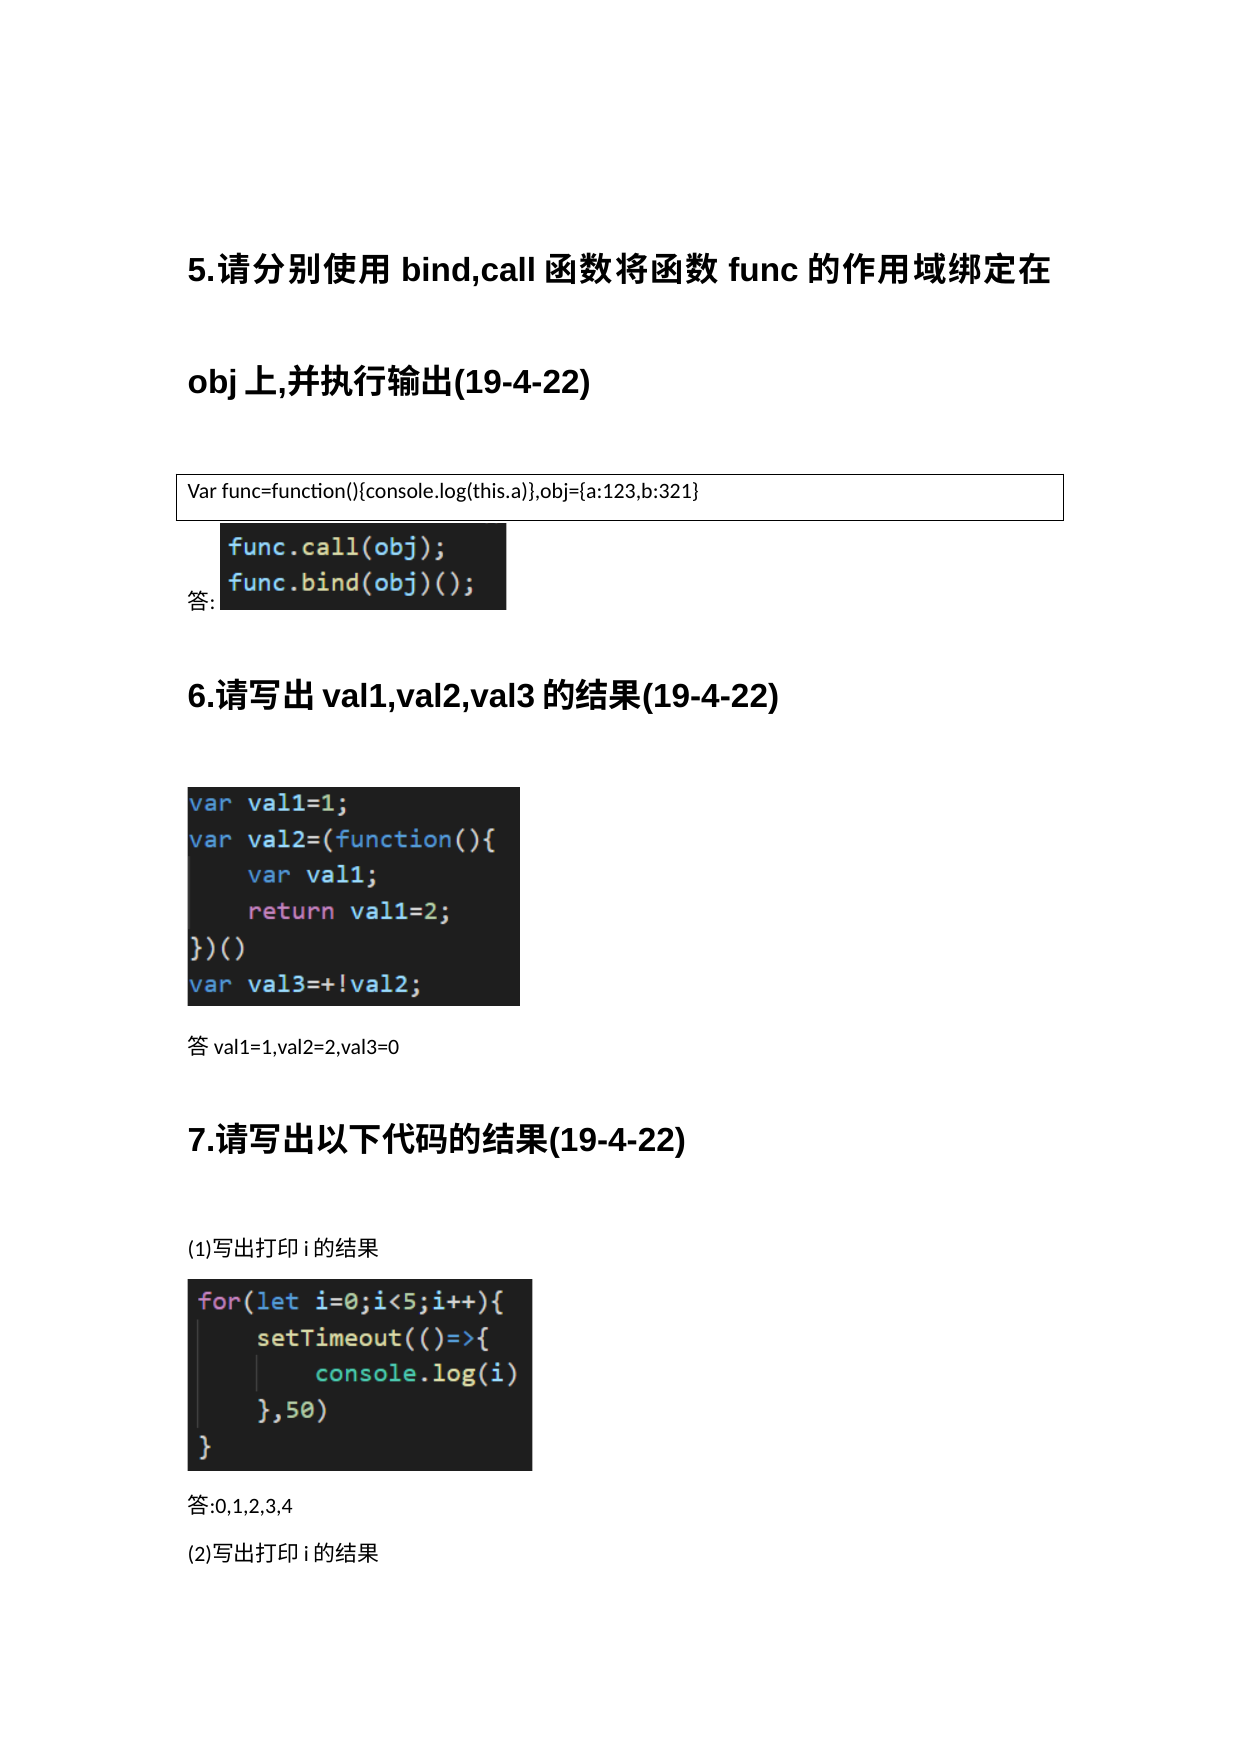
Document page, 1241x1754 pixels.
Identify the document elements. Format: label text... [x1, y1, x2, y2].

text 答val1=1,val2=2,val3=0 [187, 1028, 1053, 1061]
picture [187, 1279, 533, 1471]
subtitle 6.请写出val1,val2,val3的结果(19-4-22) [187, 661, 1053, 726]
subtitle 7.请写出以下代码的结果(19-4-22) [187, 1104, 1053, 1169]
table_header Var func=function(){console.log(this.a)},obj={a:123,b:321} [177, 475, 1063, 519]
picture [220, 523, 507, 610]
text (1)写出打印i的结果 [187, 1231, 1053, 1263]
picture [187, 787, 520, 1006]
text 答:0,1,2,3,4 [187, 1487, 1053, 1520]
subtitle 5.请分别使用bind,call函数将函数func的作用域绑定在obj上,并执行输出(19-4-22) [187, 235, 1053, 412]
text (2)写出打印i的结果 [187, 1536, 1053, 1568]
